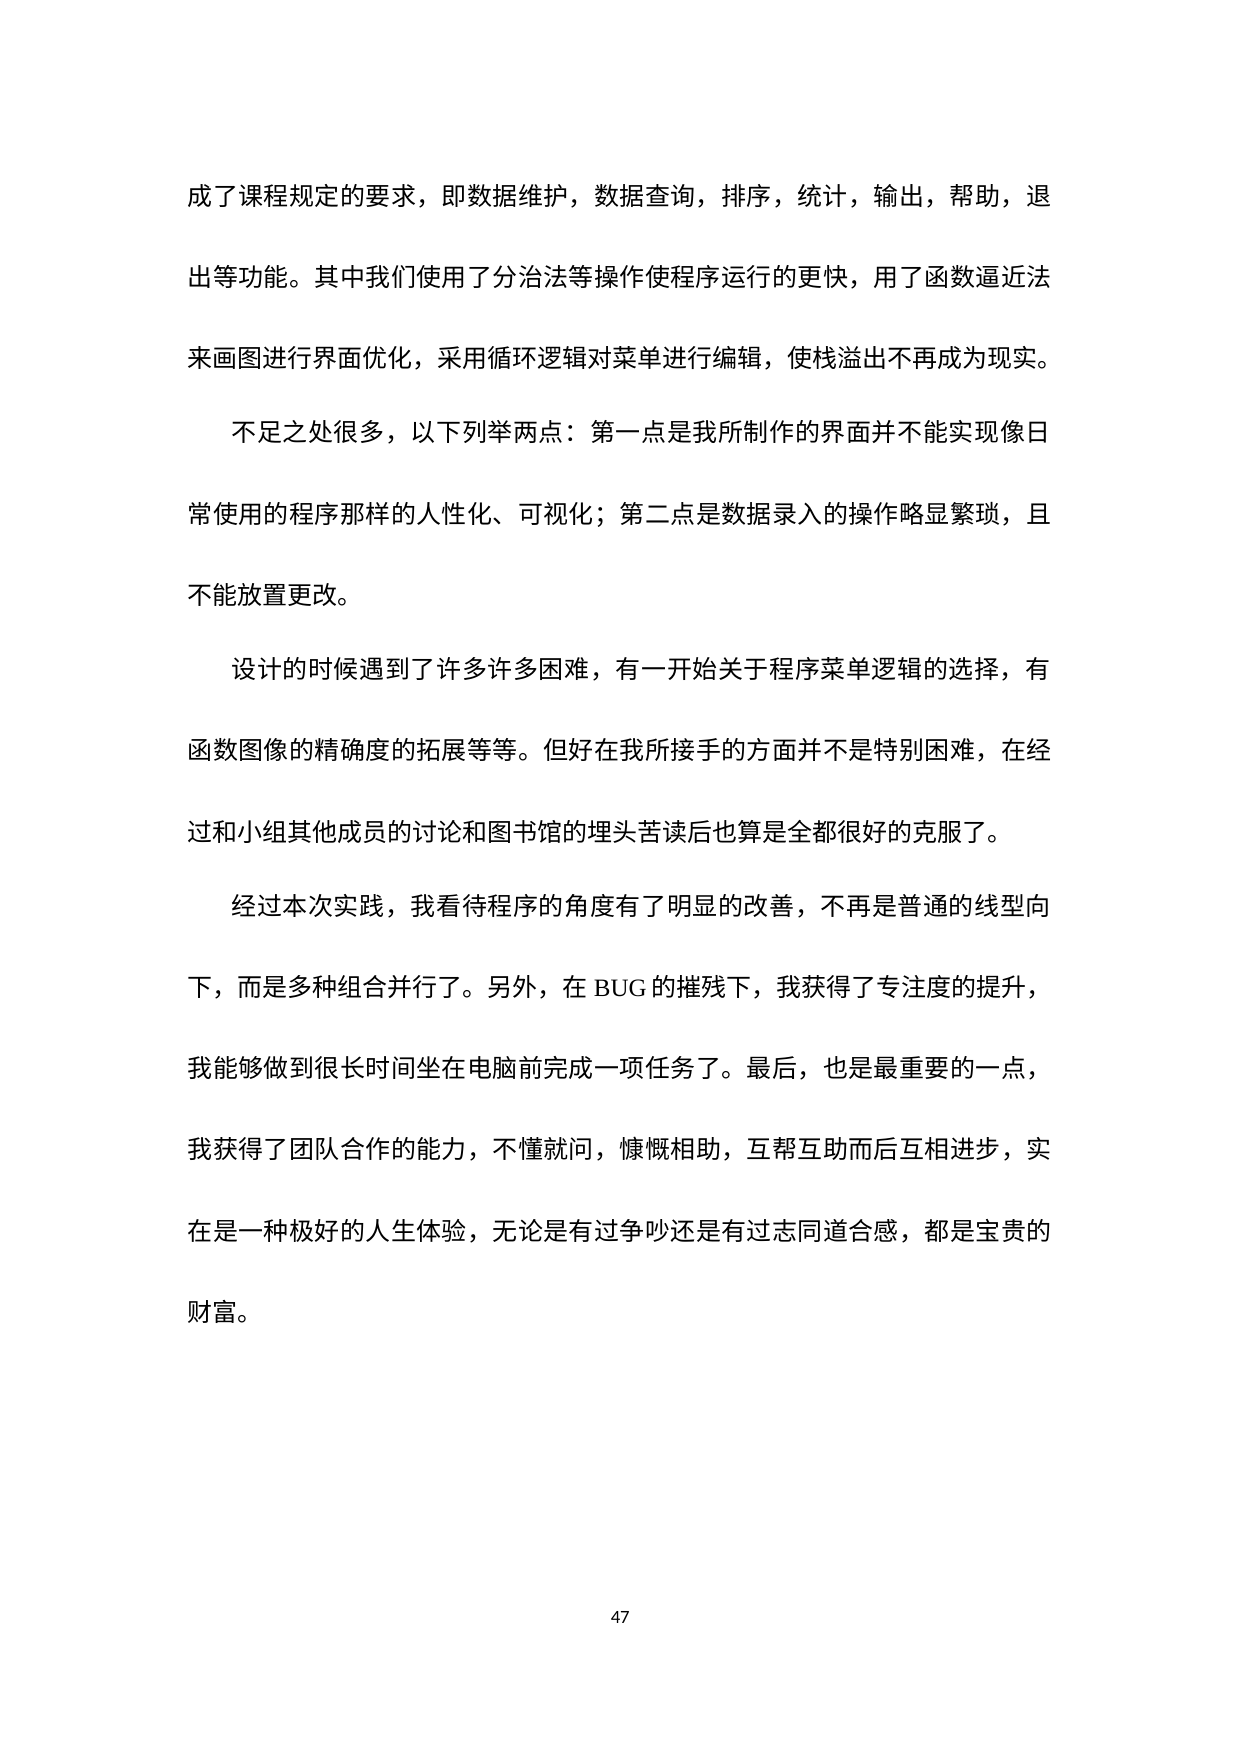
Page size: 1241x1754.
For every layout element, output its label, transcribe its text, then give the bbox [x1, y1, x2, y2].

text 经过本次实践，我看待程序的角度有了明显的改善，不再是普通的线型向下，而是多种组合并行了。另外，在BUG的摧残下，我获得了专注度的提升，我能够做到很长时间坐在电脑前完成一项任务了。最后，也是最重要的一点，我获得了团队合作的能力，不懂就问，慷慨相助，互帮互助而后互相进步，实在是一种极好的人生体验，无论是有过争吵还是有过志同道合感，都是宝贵的财富。 [187, 872, 1053, 1343]
text 不足之处很多，以下列举两点：第一点是我所制作的界面并不能实现像日常使用的程序那样的人性化、可视化；第二点是数据录入的操作略显繁琐，且不能放置更改。 [187, 398, 1053, 626]
text 设计的时候遇到了许多许多困难，有一开始关于程序菜单逻辑的选择，有函数图像的精确度的拓展等等。但好在我所接手的方面并不是特别困难，在经过和小组其他成员的讨论和图书馆的埋头苦读后也算是全都很好的克服了。 [187, 635, 1053, 863]
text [187, 162, 1053, 389]
